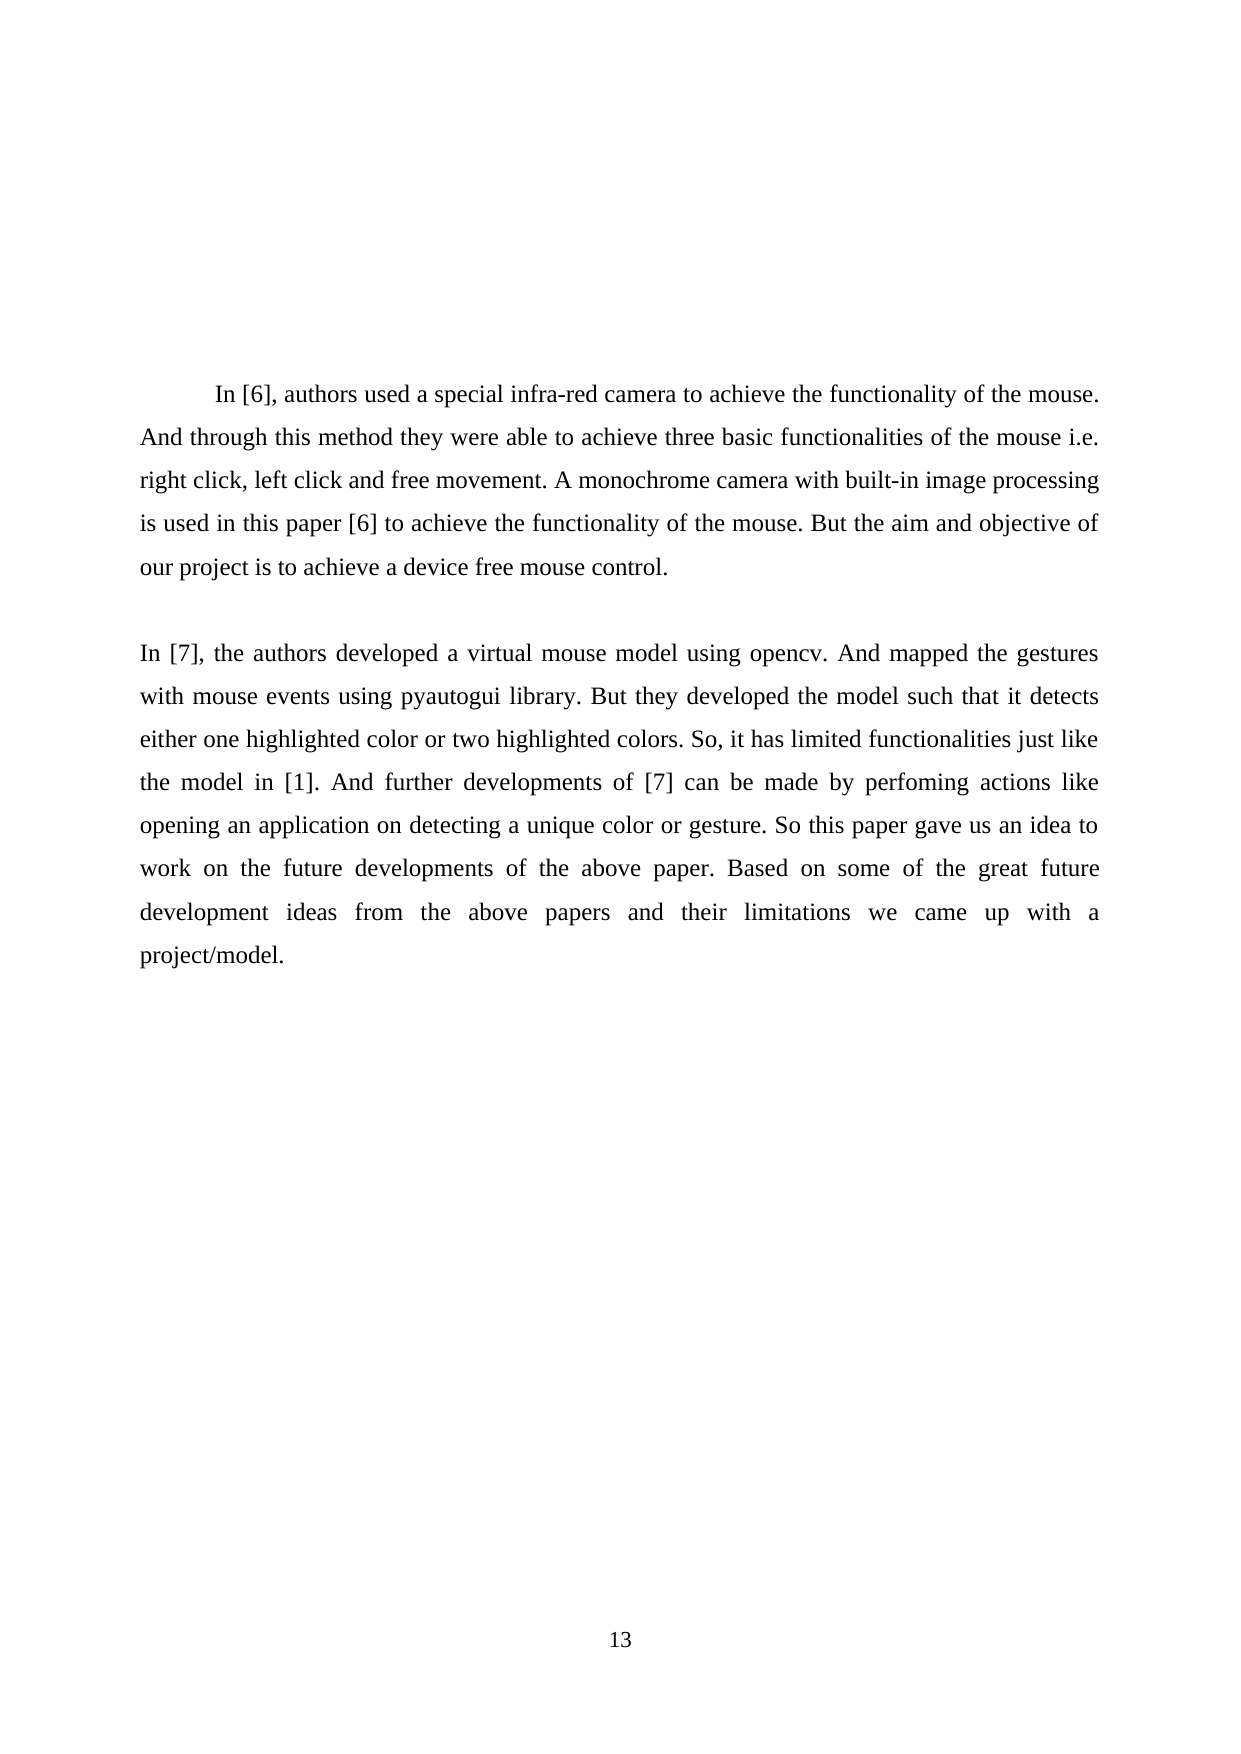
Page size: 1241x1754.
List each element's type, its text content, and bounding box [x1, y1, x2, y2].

text In [7], the authors developed a virtual mouse model using opencv. And mapped the gestures with mouse events using pyautogui library. But they developed the model such that it detects either one highlighted color or two highlighted colors. So, it has limited functionalities just like the model in [1]. And further developments of [7] can be made by perfoming actions like opening an application on detecting a unique color or gesture. So this paper gave us an idea to work on the future developments of the above paper. Based on some of the great future development ideas from the above papers and their limitations we came up with a project/model. [139, 638, 1101, 968]
text In [6], authors used a special infra-red camera to achieve the functionality of the mouse. And through this method they were able to achieve three basic functionalities of the mouse i.e. right click, left click and free movement. A monochrome camera with built-in image processing is used in this paper [6] to achieve the functionality of the mouse. But the aim and objective of our project is to achieve a device free mouse control. [139, 379, 1101, 580]
